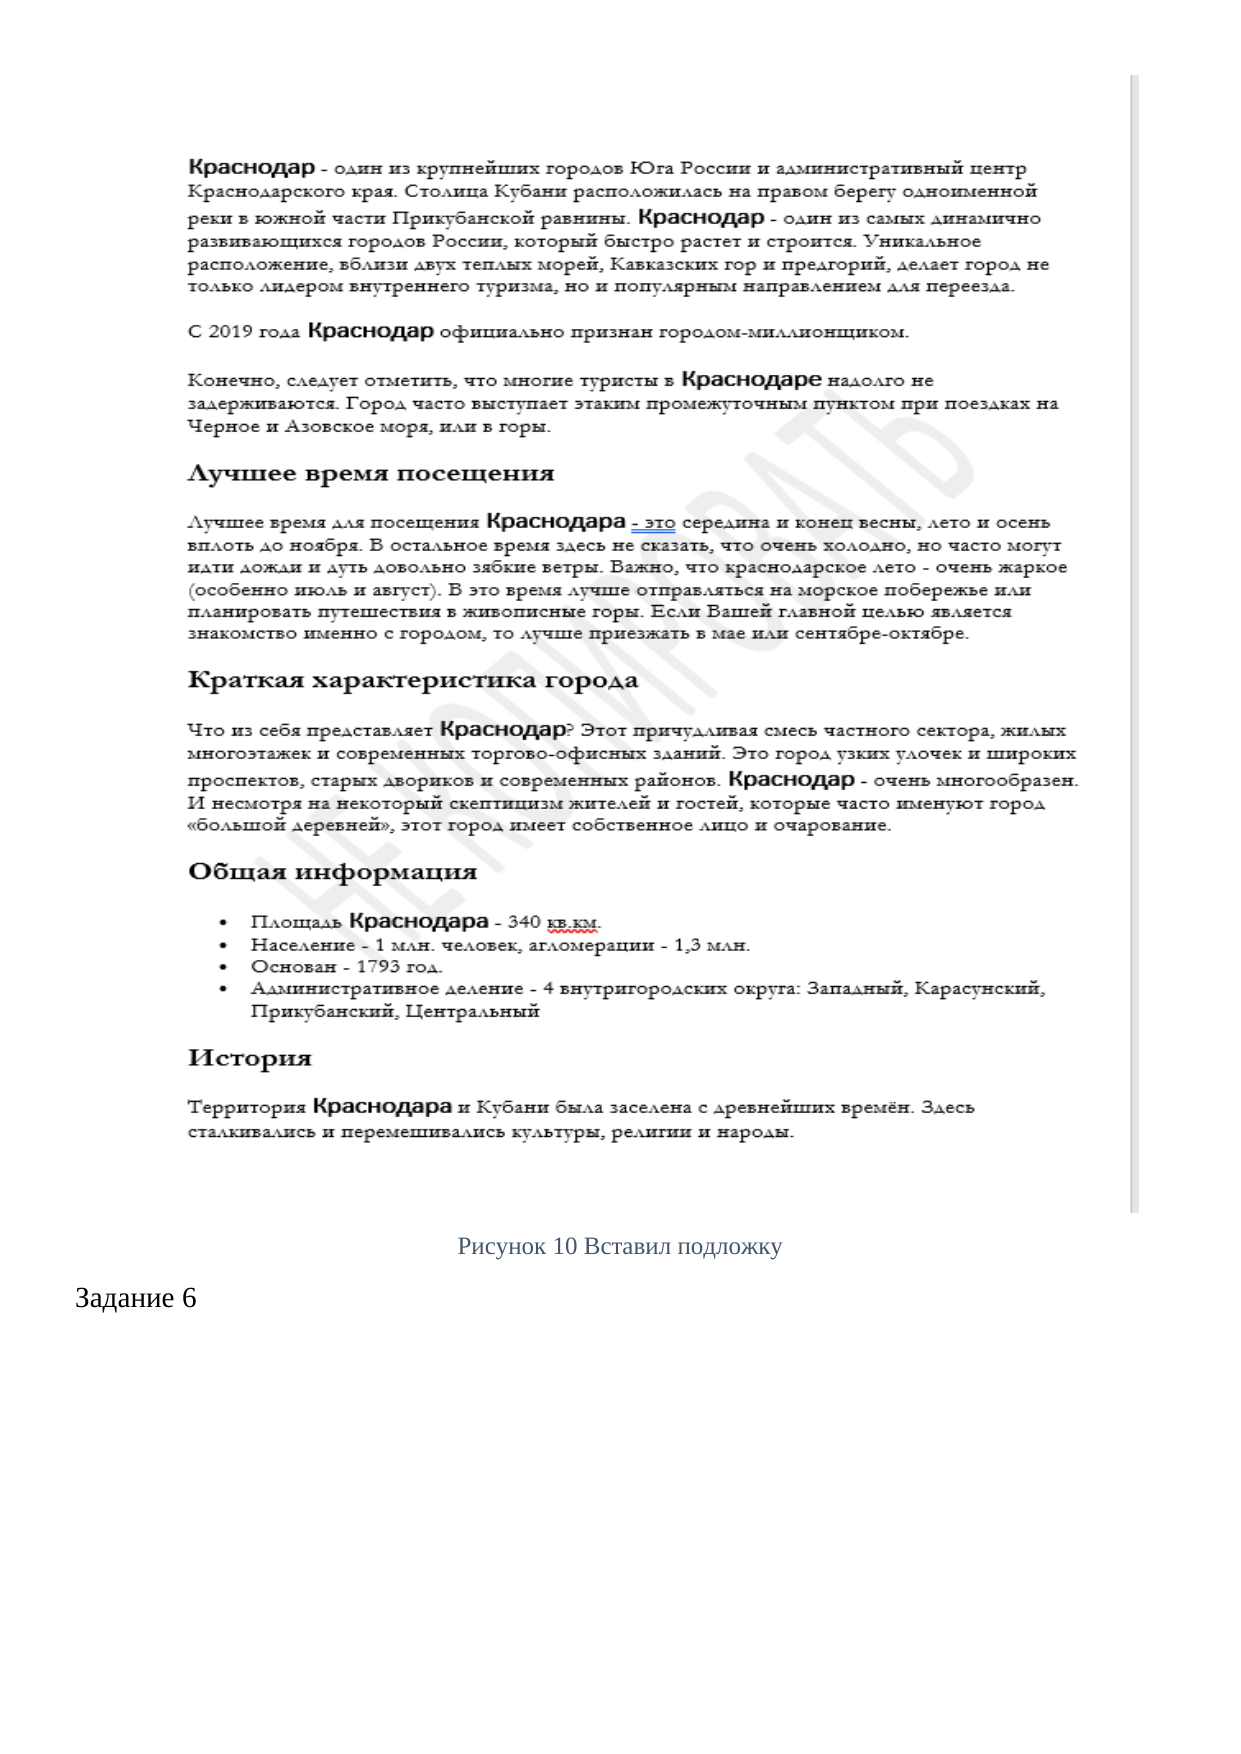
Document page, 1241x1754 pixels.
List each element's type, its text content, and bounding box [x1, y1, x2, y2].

picture [101, 75, 1139, 1213]
text Задание 6 [75, 1280, 1165, 1314]
text Рисунок 10 Вставил подложку [75, 1231, 1165, 1259]
